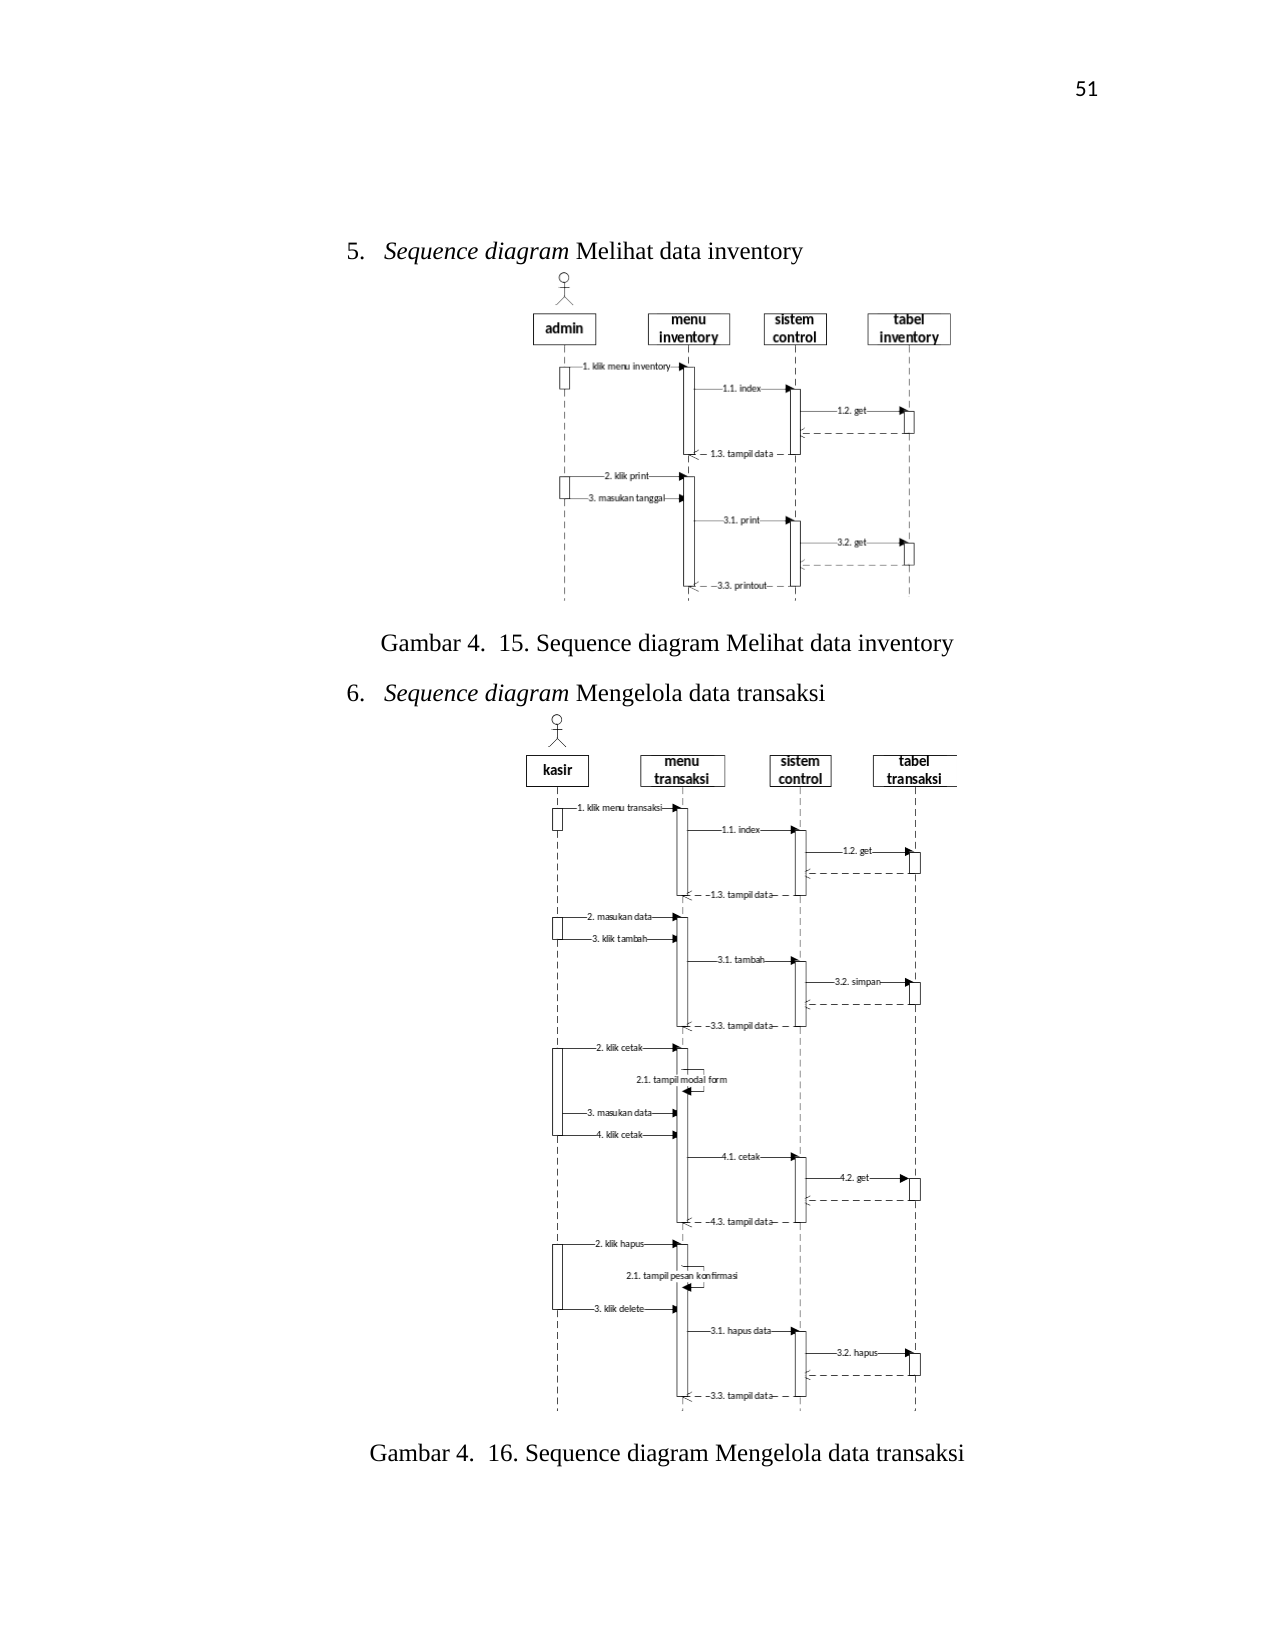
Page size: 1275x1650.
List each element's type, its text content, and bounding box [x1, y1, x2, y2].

text Gambar 4. 15. Sequence diagram Melihat data inventory [236, 628, 1098, 657]
text Gambar 4. 16. Sequence diagram Mengelola data transaksi [236, 1438, 1098, 1467]
list Sequence diagram Melihat data inventory [346, 236, 1098, 265]
list Sequence diagram Mengelola data transaksi [346, 678, 1098, 707]
